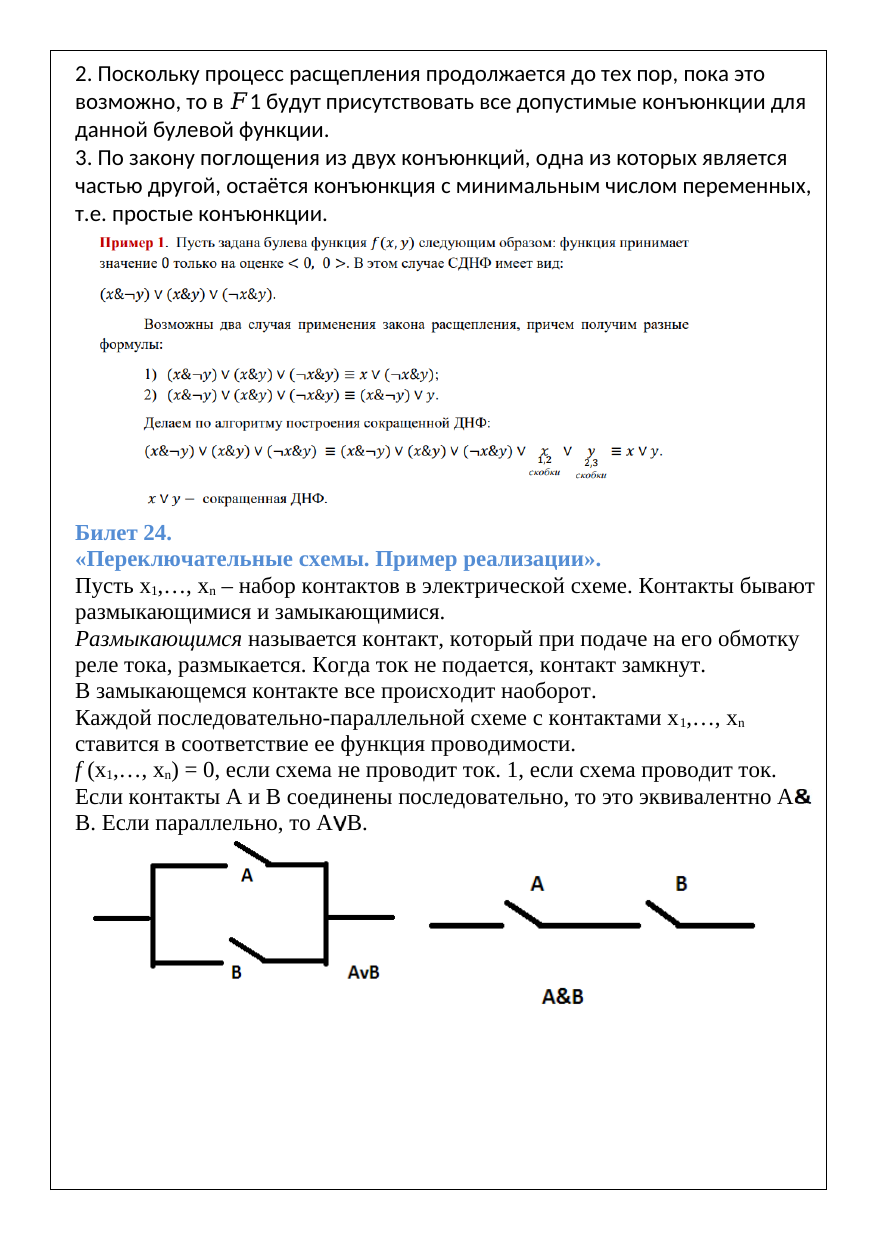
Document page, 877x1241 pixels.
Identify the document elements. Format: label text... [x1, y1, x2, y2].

picture [75, 227, 699, 520]
text 2. Поскольку процесс расщепления продолжается до тех пор, пока это возможно, то в 𝐹1 будут присутствовать все допустимые конъюнкции для данной булевой функции. [75, 59, 826, 143]
text Пусть х1,…, хn – набор контактов в электрической схеме. Контакты бывают размыкающимися и замыкающимися. [75, 572, 826, 624]
text Каждой последовательно-параллельной схеме с контактами х1,…, хn ставится в соответствие ее функция проводимости. [75, 704, 826, 756]
text 3. По закону поглощения из двух конъюнкций, одна из которых является частью другой, остаётся конъюнкция с минимальным числом переменных, т.е. простые конъюнкции. [75, 143, 826, 228]
picture [420, 835, 787, 1028]
text В замыкающемся контакте все происходит наоборот. [75, 677, 826, 704]
text Билет 24. [75, 519, 826, 546]
picture [333, 816, 347, 831]
text f (х1,…, хn) = 0, если схема не проводит ток. 1, если схема проводит ток. Если контакты А и В соединены последовательно, то это эквивалентно АВ. Если параллельно, то АВ. [75, 756, 826, 835]
text «Переключательные схемы. Пример реализации». [75, 546, 826, 572]
picture [78, 835, 402, 1006]
text Размыкающимся называется контакт, который при подаче на его обмотку реле тока, размыкается. Когда ток не подается, контакт замкнут. [75, 624, 826, 677]
picture [794, 789, 813, 804]
